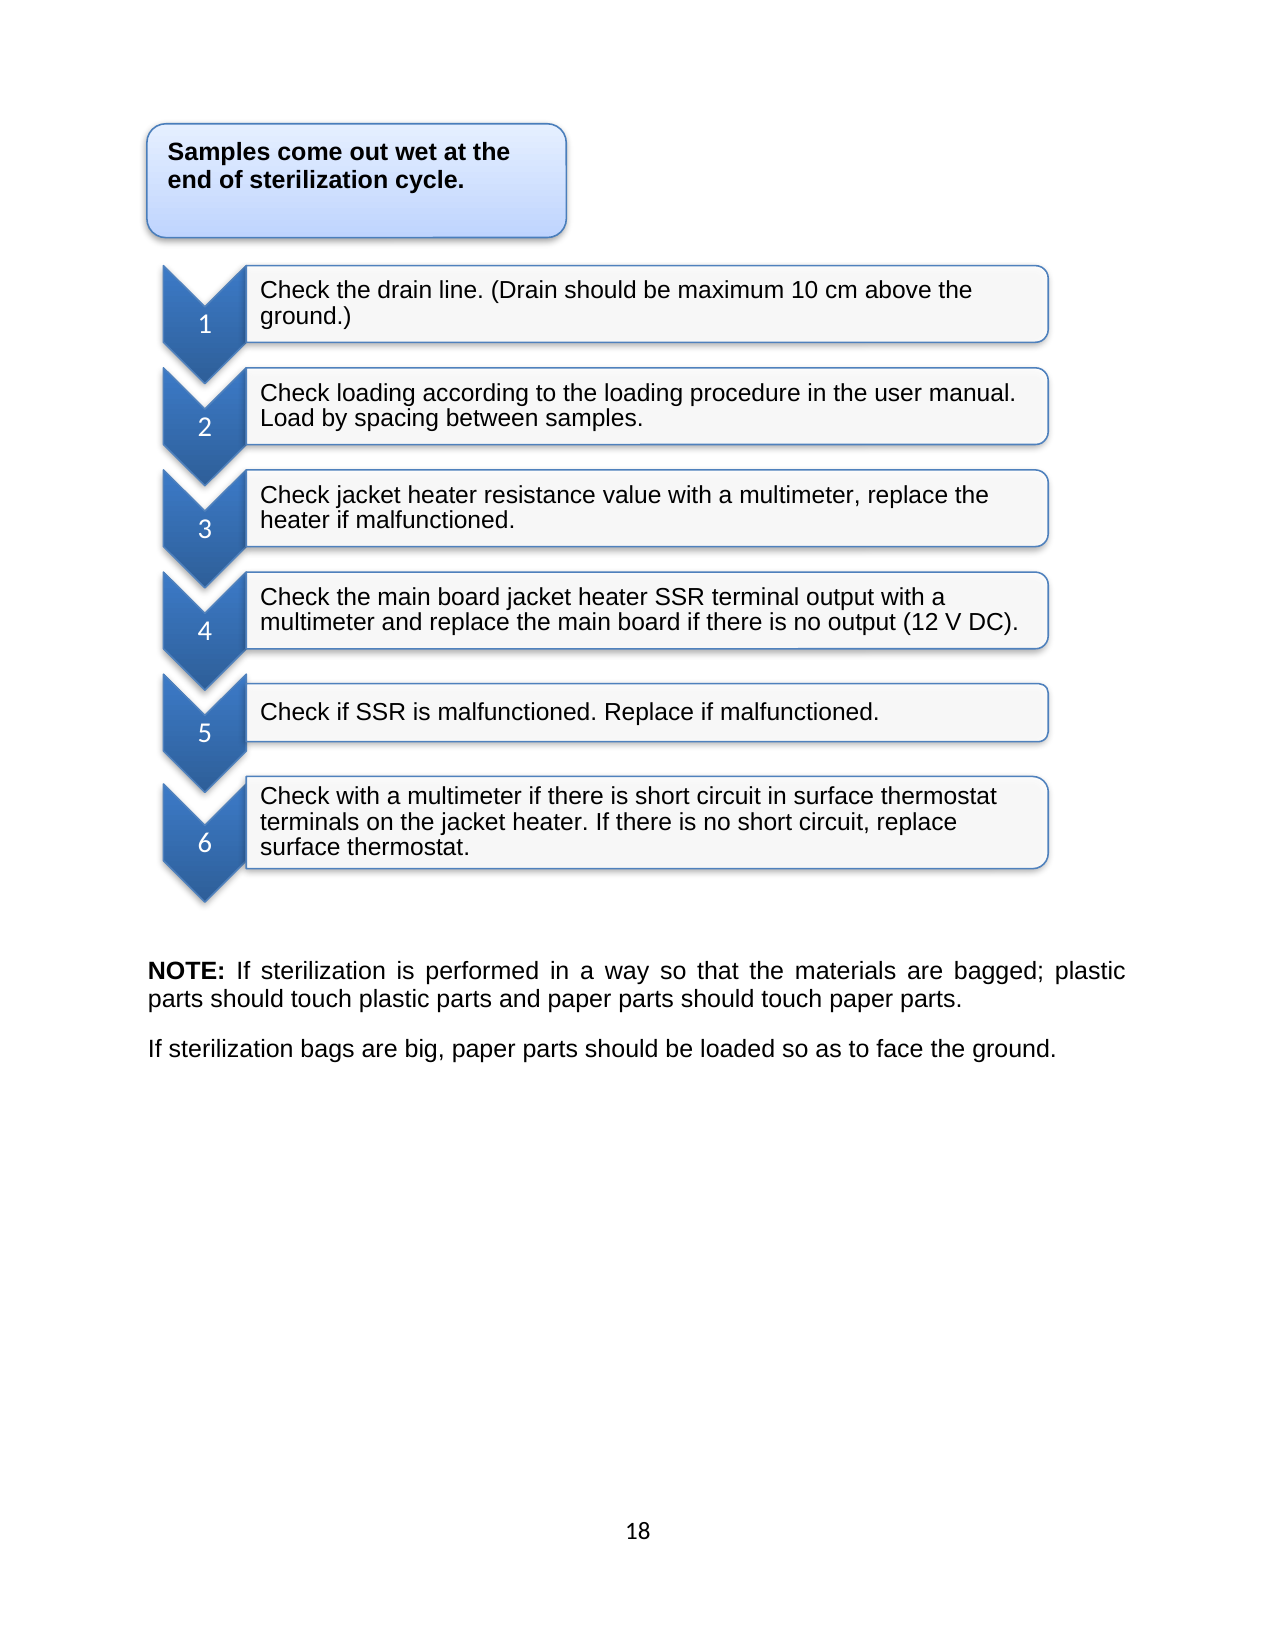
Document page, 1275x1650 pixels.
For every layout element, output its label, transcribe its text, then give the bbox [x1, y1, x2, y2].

text If sterilization bags are big, paper parts should be loaded so as to face the ground. [148, 1034, 1127, 1063]
text NOTE: If sterilization is performed in a way so that the materials are bagged; plastic parts should touch plastic parts and paper parts should touch paper parts. [148, 956, 1127, 1013]
